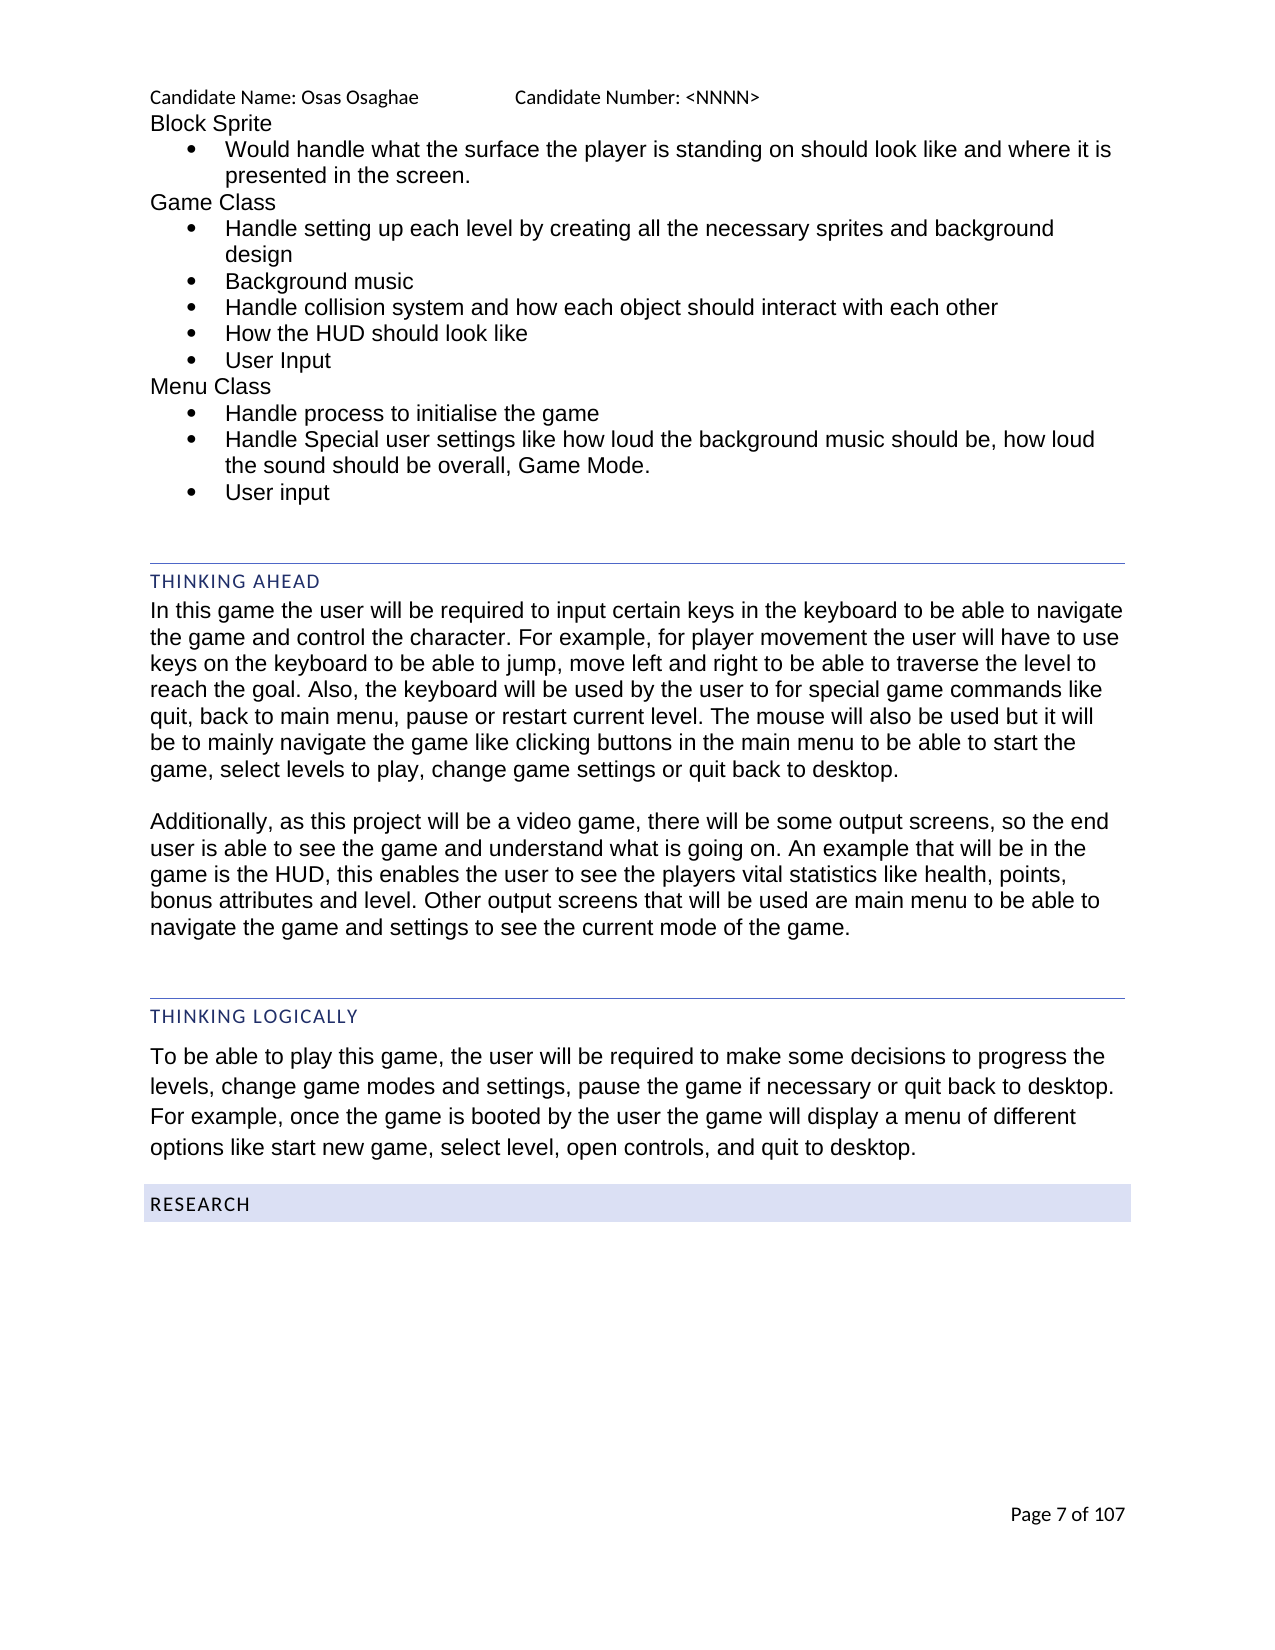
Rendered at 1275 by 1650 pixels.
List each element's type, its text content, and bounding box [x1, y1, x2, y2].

text Menu Class [150, 373, 1125, 399]
list Background music [187, 268, 1125, 294]
list Would handle what the surface the player is standing on should look like and where it is presented in the screen. [187, 136, 1125, 189]
text Game Class [150, 189, 1125, 215]
text To be able to play this game, the user will be required to make some decisions to progress the levels, change game modes and settings, pause the game if necessary or quit back to desktop. For example, once the game is booted by the user the game will display a menu of different options like start new game, select level, open controls, and quit to desktop. [150, 1043, 1125, 1160]
list Handle setting up each level by creating all the necessary sprites and background design [187, 215, 1125, 268]
list User input [187, 478, 1125, 505]
subtitle Thinking Ahead [150, 564, 1125, 594]
list Handle collision system and how each object should interact with each other [187, 294, 1125, 320]
text Additionally, as this project will be a video game, there will be some output screens, so the end user is able to see the game and understand what is going on. An example that will be in the game is the HUD, this enables the user to see the players vital statistics like health, points, bonus attributes and level. Other output screens that will be used are main menu to be able to navigate the game and settings to see the current mode of the game. [150, 808, 1125, 940]
list How the HUD should look like [187, 320, 1125, 347]
list Handle Special user settings like how loud the background music should be, how loud the sound should be overall, Game Mode. [187, 426, 1125, 478]
list User Input [187, 347, 1125, 373]
text Block Sprite [150, 109, 1125, 136]
text In this game the user will be required to input certain keys in the keyboard to be able to navigate the game and control the character. For example, for player movement the user will have to use keys on the keyboard to be able to jump, move left and right to be able to traverse the level to reach the goal. Also, the keyboard will be used by the user to for special game commands like quit, back to main menu, pause or restart current level. The mouse will also be used but it will be to mainly navigate the game like clicking buttons in the main menu to be able to start the game, select levels to play, change game settings or quit back to desktop. [150, 597, 1125, 782]
subtitle Thinking logically [150, 999, 1125, 1029]
subtitle Research [150, 1191, 1125, 1216]
list Handle process to initialise the game [187, 399, 1125, 426]
